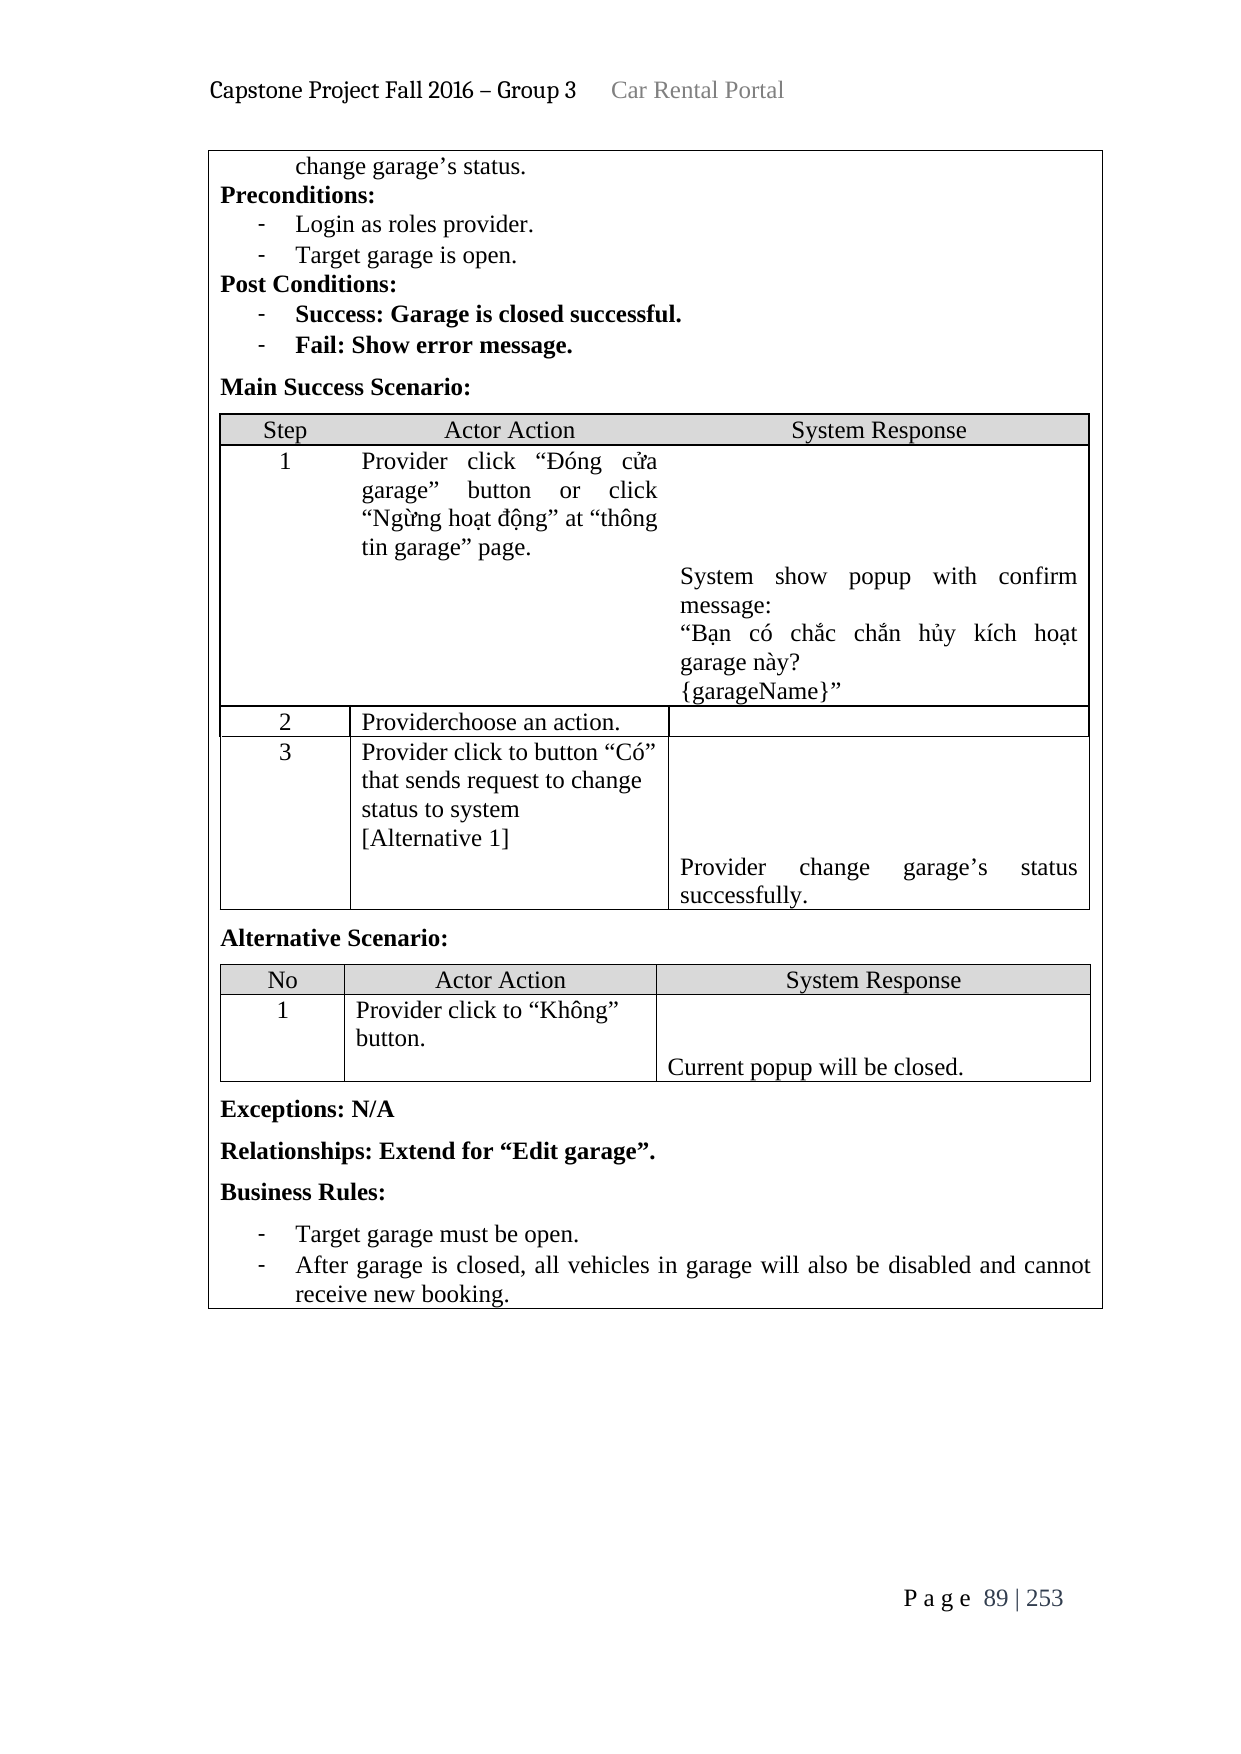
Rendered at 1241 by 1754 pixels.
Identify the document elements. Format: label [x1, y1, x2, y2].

table_cell [209, 151, 1102, 1308]
